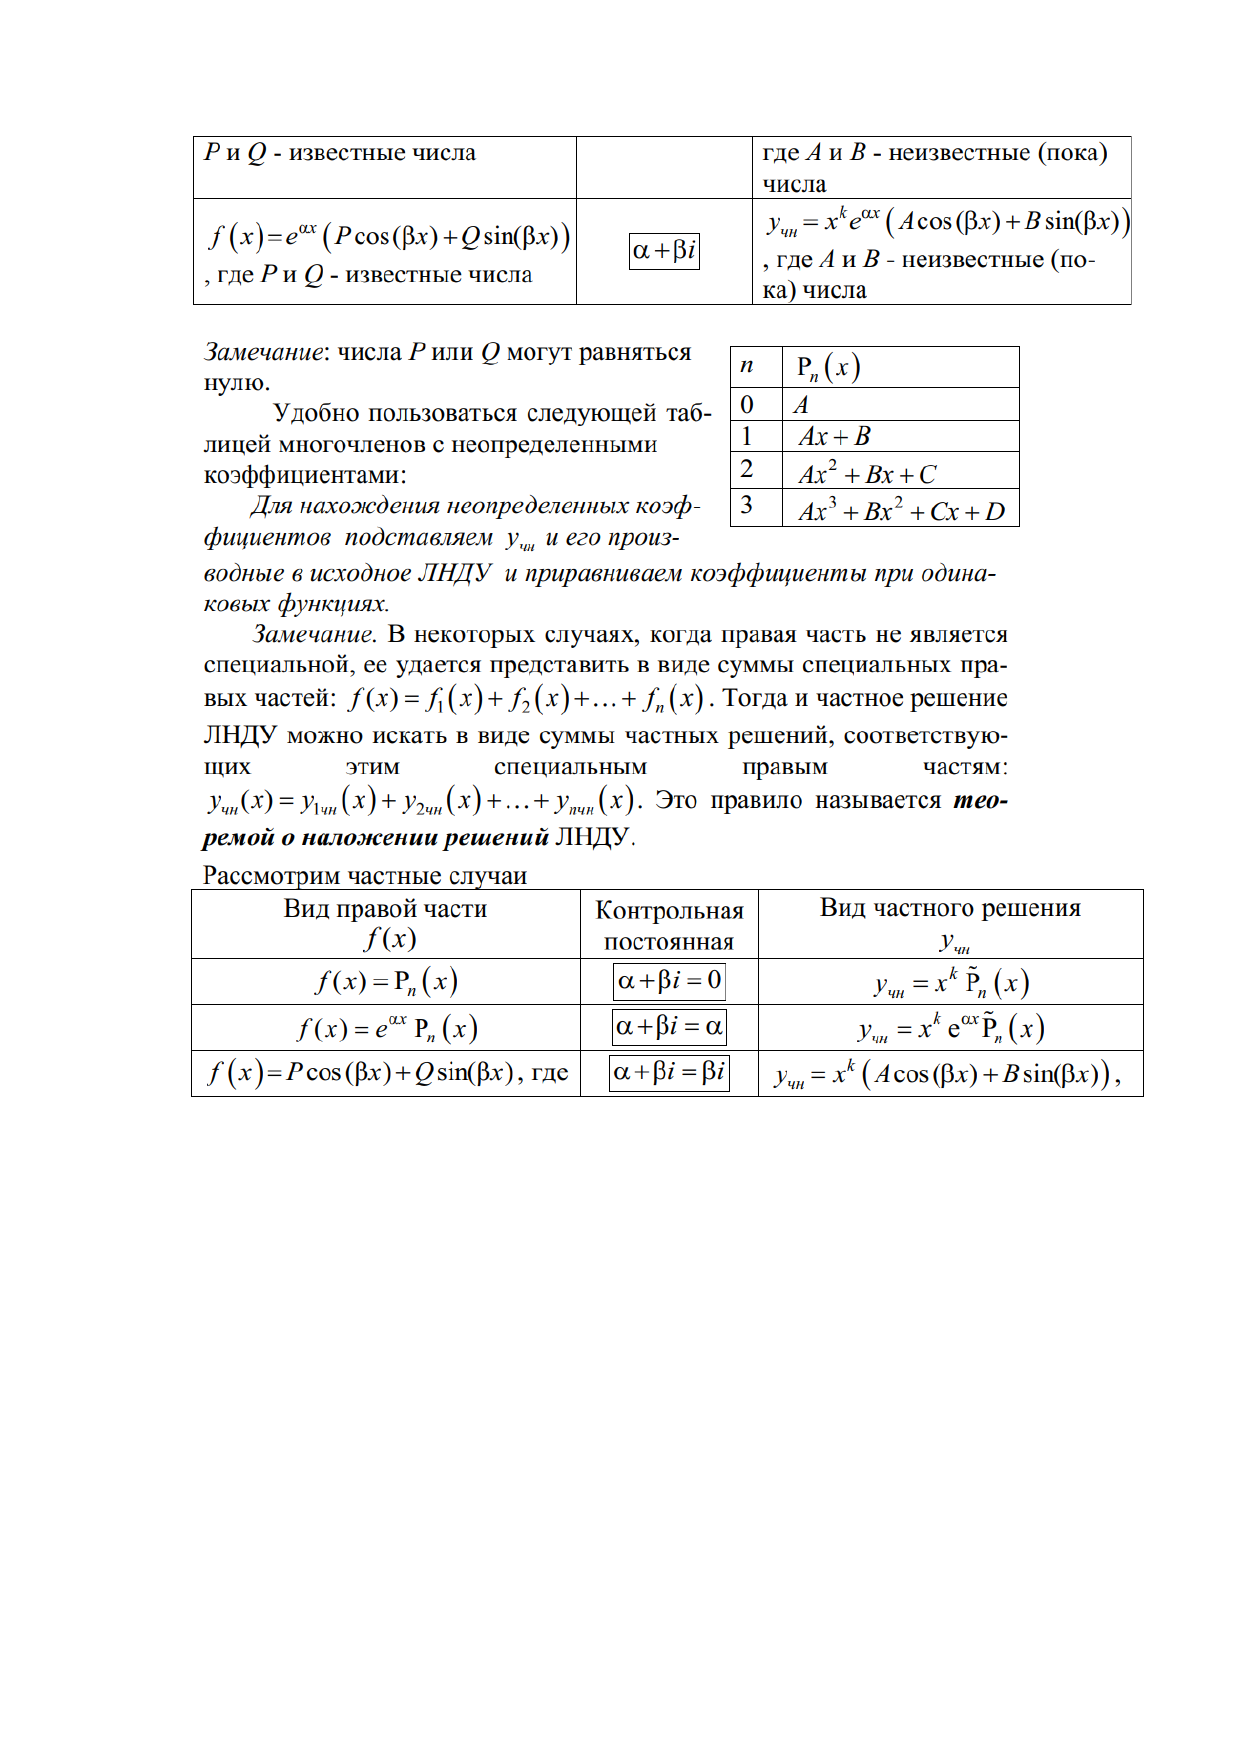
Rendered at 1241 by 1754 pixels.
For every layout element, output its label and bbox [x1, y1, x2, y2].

picture [177, 118, 1152, 856]
picture [177, 858, 1152, 1102]
